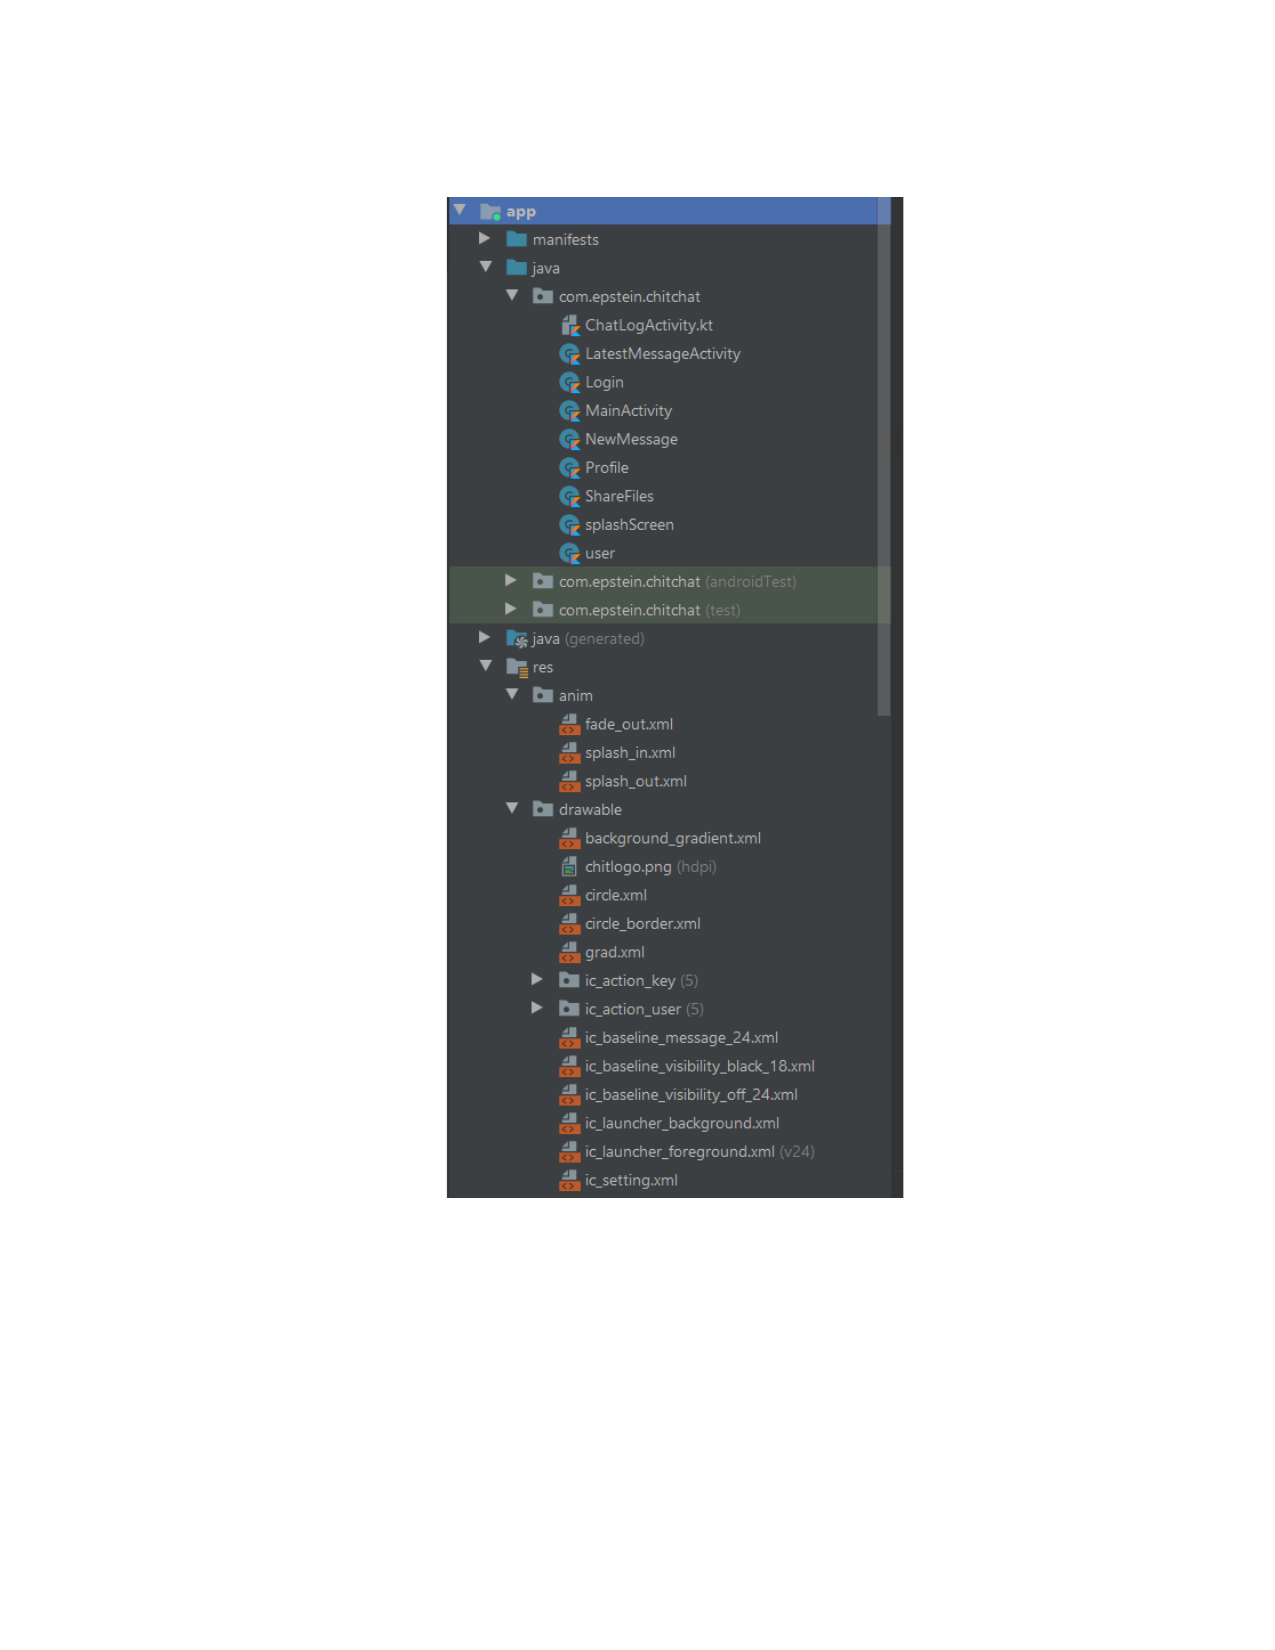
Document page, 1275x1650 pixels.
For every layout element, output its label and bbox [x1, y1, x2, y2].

text [225, 150, 1125, 1347]
picture [446, 197, 904, 1198]
